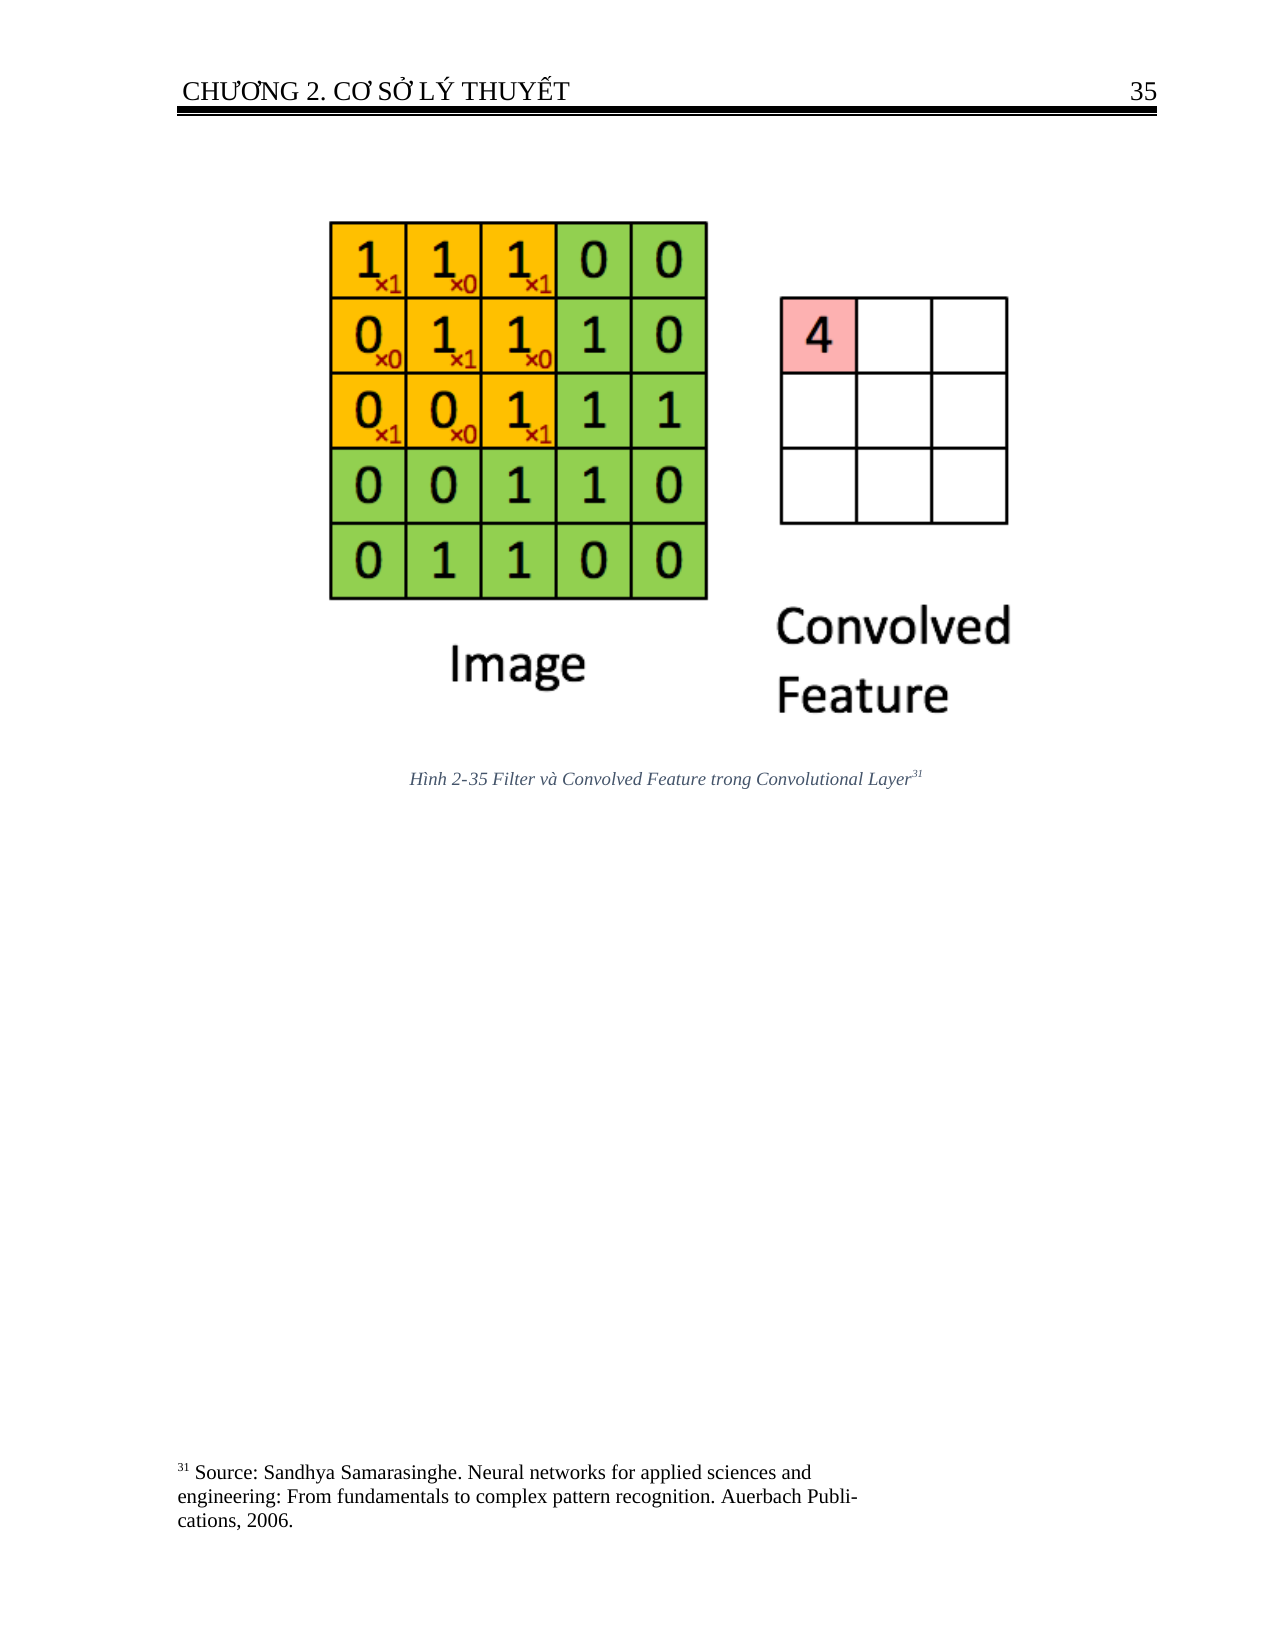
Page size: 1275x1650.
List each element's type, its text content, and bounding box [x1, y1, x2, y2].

picture [256, 148, 1078, 749]
